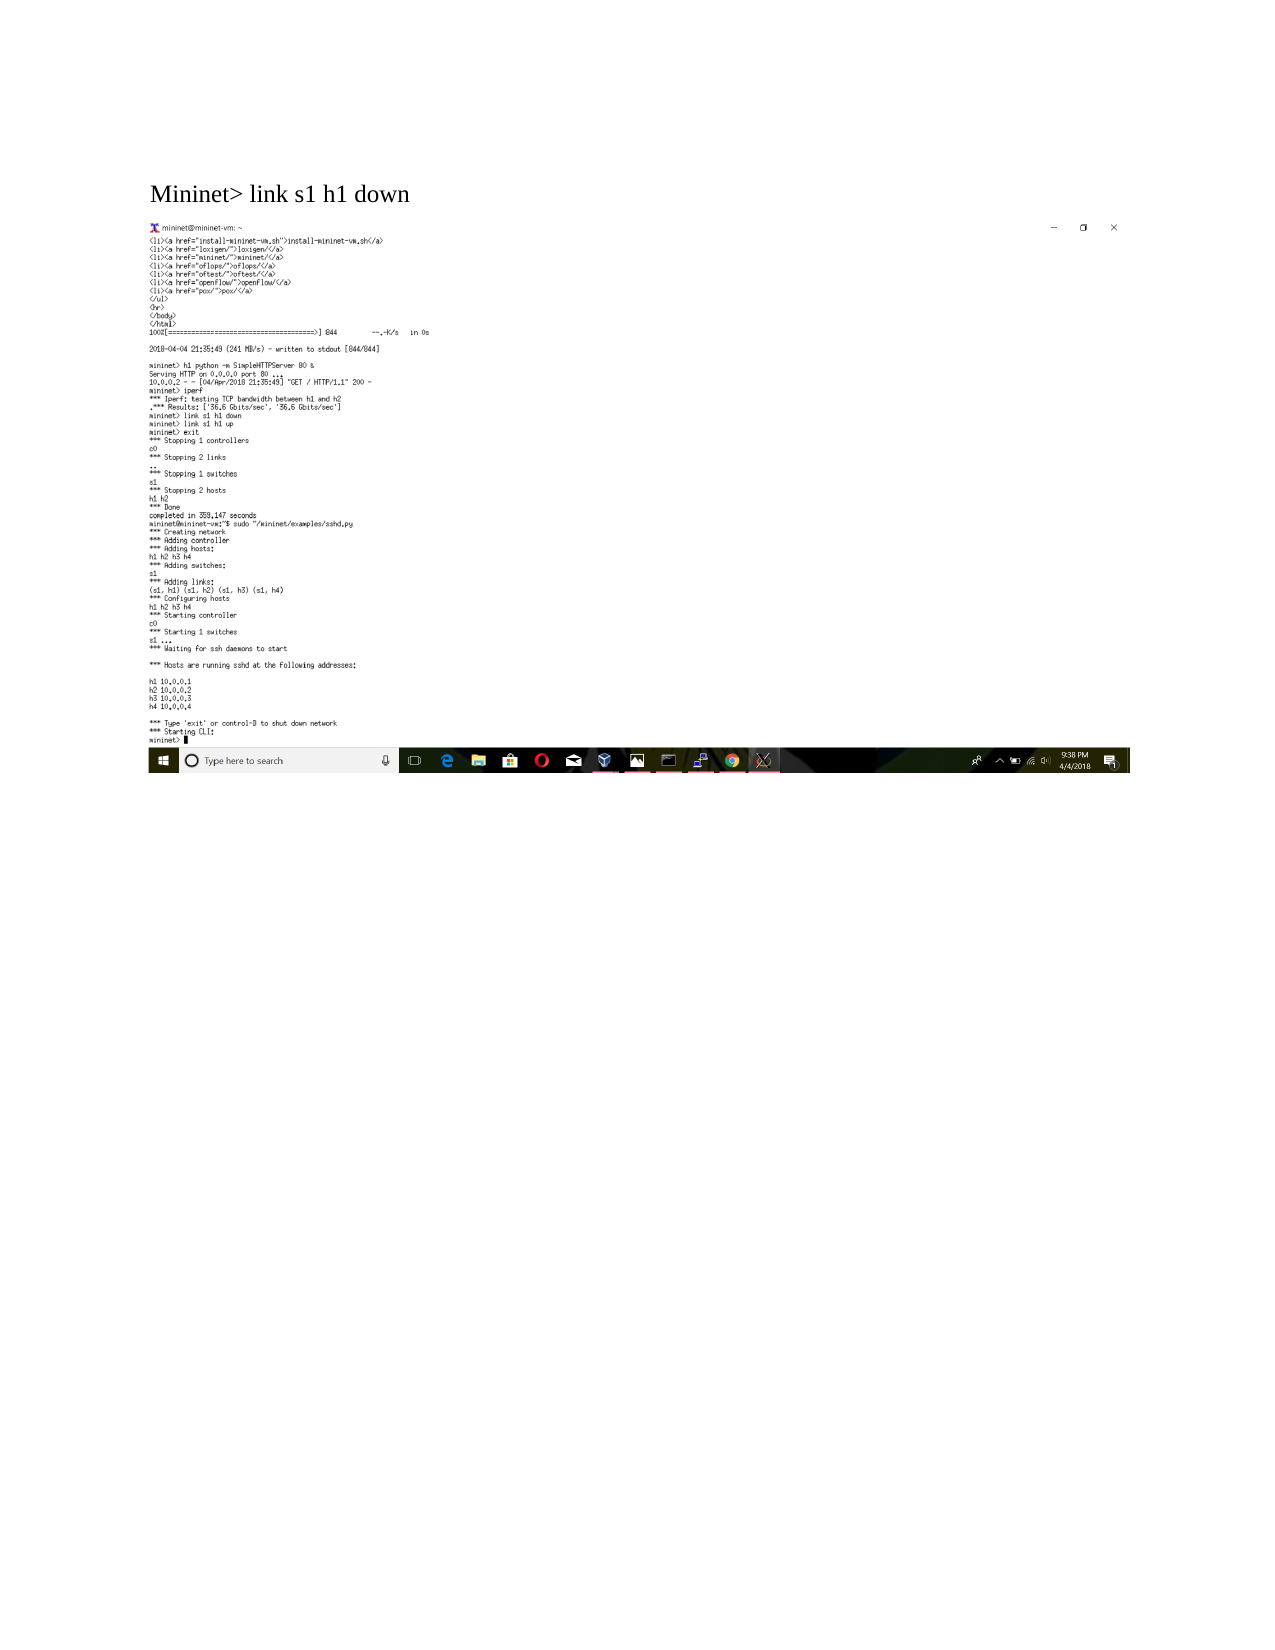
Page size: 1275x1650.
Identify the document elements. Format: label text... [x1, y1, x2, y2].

text Mininet> link s1 h1 down [150, 179, 1131, 208]
picture [148, 220, 1130, 773]
